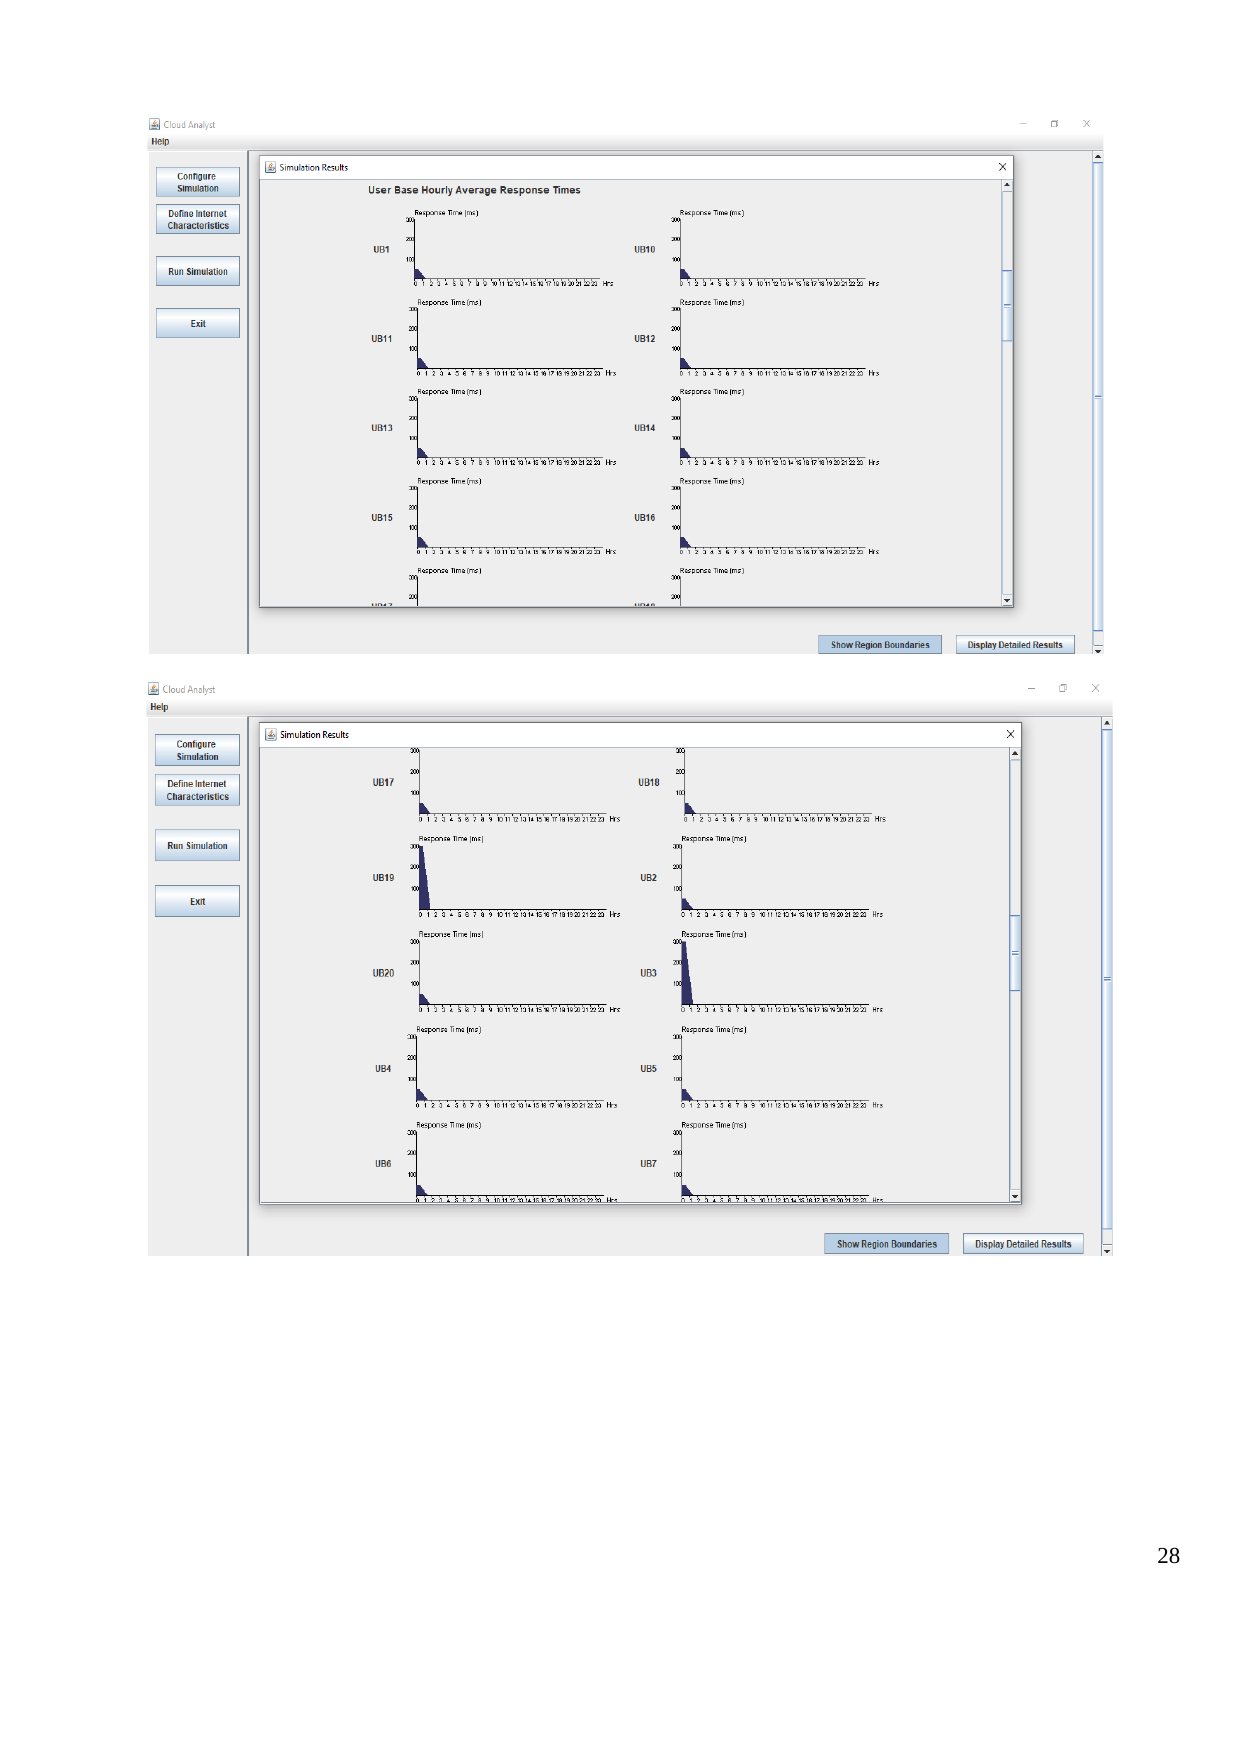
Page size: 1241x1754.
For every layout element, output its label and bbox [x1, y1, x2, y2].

picture [146, 682, 1113, 1256]
picture [147, 118, 1104, 654]
